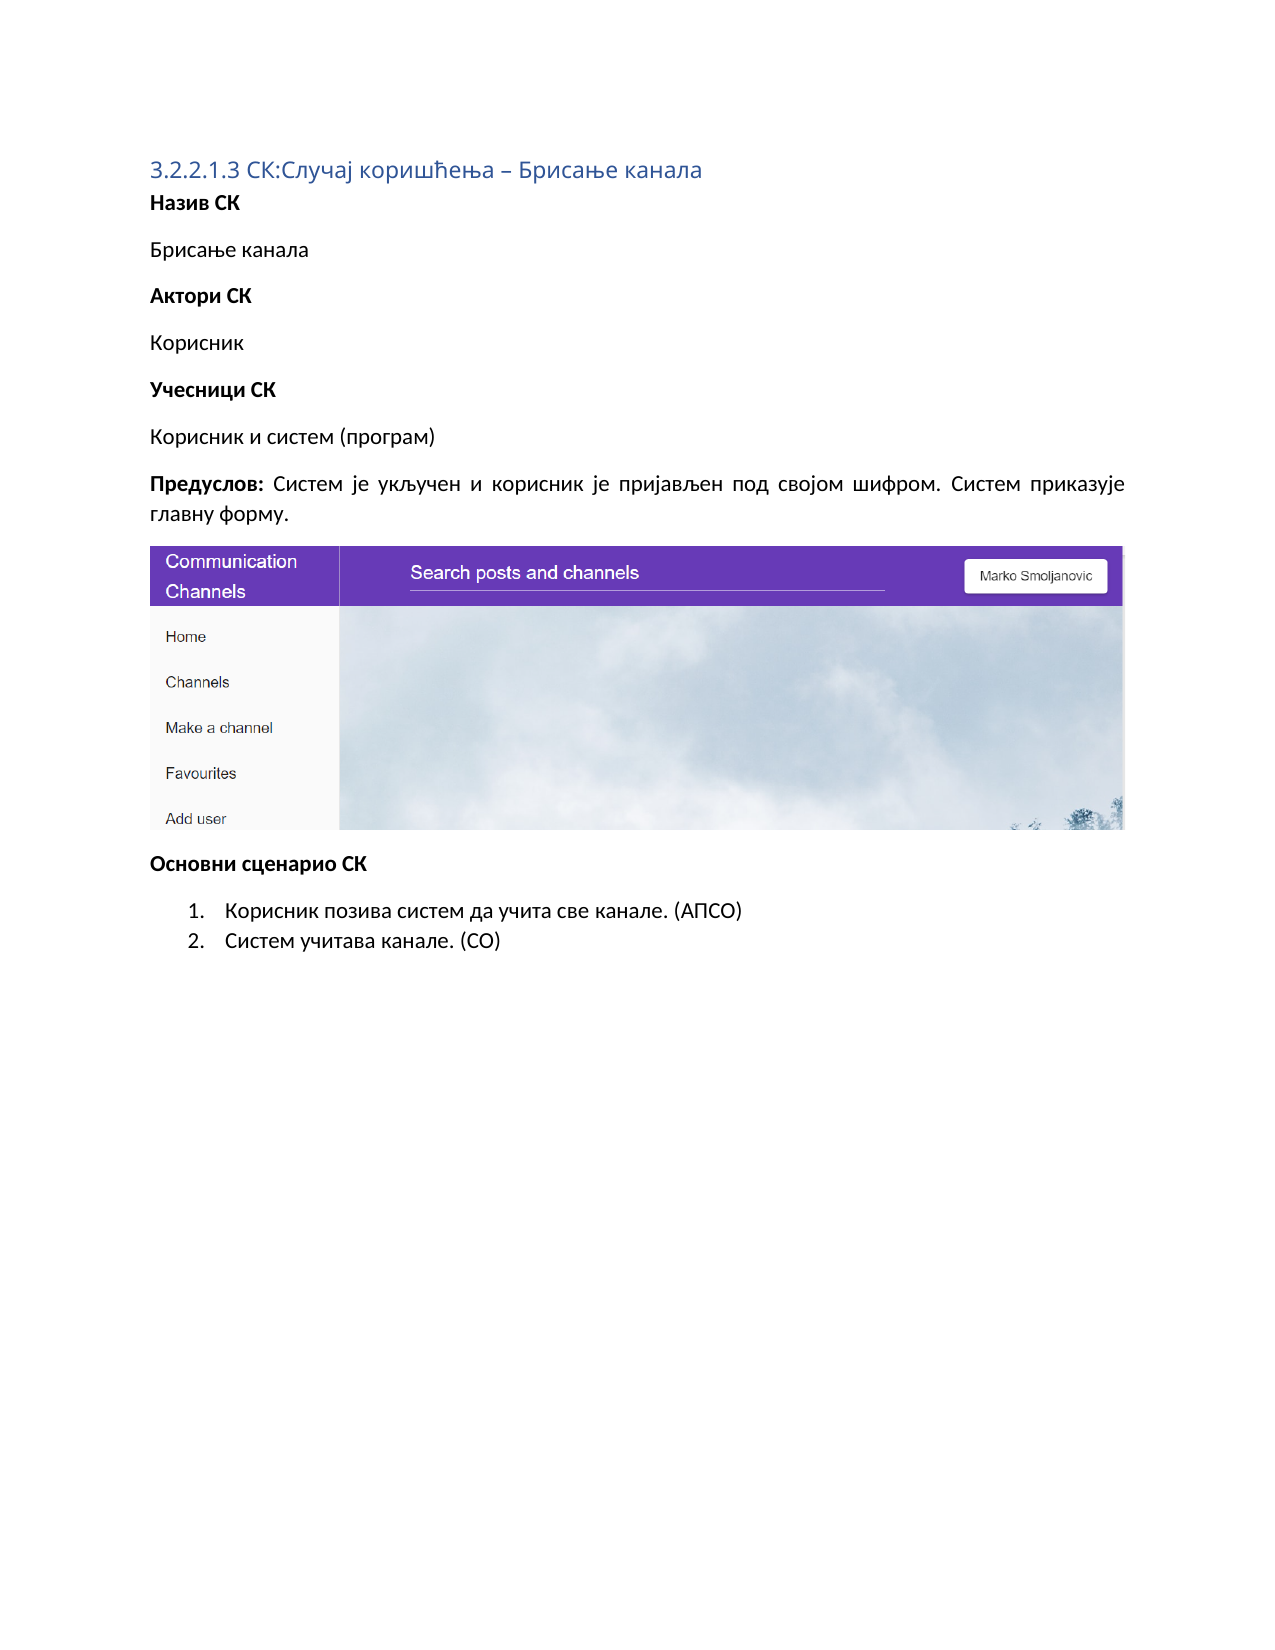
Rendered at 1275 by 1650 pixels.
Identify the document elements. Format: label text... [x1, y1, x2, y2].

text Брисање канала [150, 235, 1125, 263]
text Корисник и систем (програм) [150, 422, 1125, 450]
text Назив СК [150, 188, 1125, 216]
text Учесници СК [150, 375, 1125, 403]
text Предуслов: Систем је укључен и корисник je пријављен под својом шифром. Систем приказује главну форму. [150, 469, 1125, 527]
subtitle 3.2.2.1.3 СК:Случај коришћења – Брисање канала [150, 154, 1125, 185]
text Основни сценарио СК [150, 849, 1125, 877]
list Систем учитава канале. (СО) [187, 926, 1125, 954]
picture [150, 546, 1125, 830]
text Корисник [150, 328, 1125, 357]
list Корисник позива систем да учита све канале. (АПСО) [187, 896, 1125, 924]
text Актори СК [150, 282, 1125, 310]
